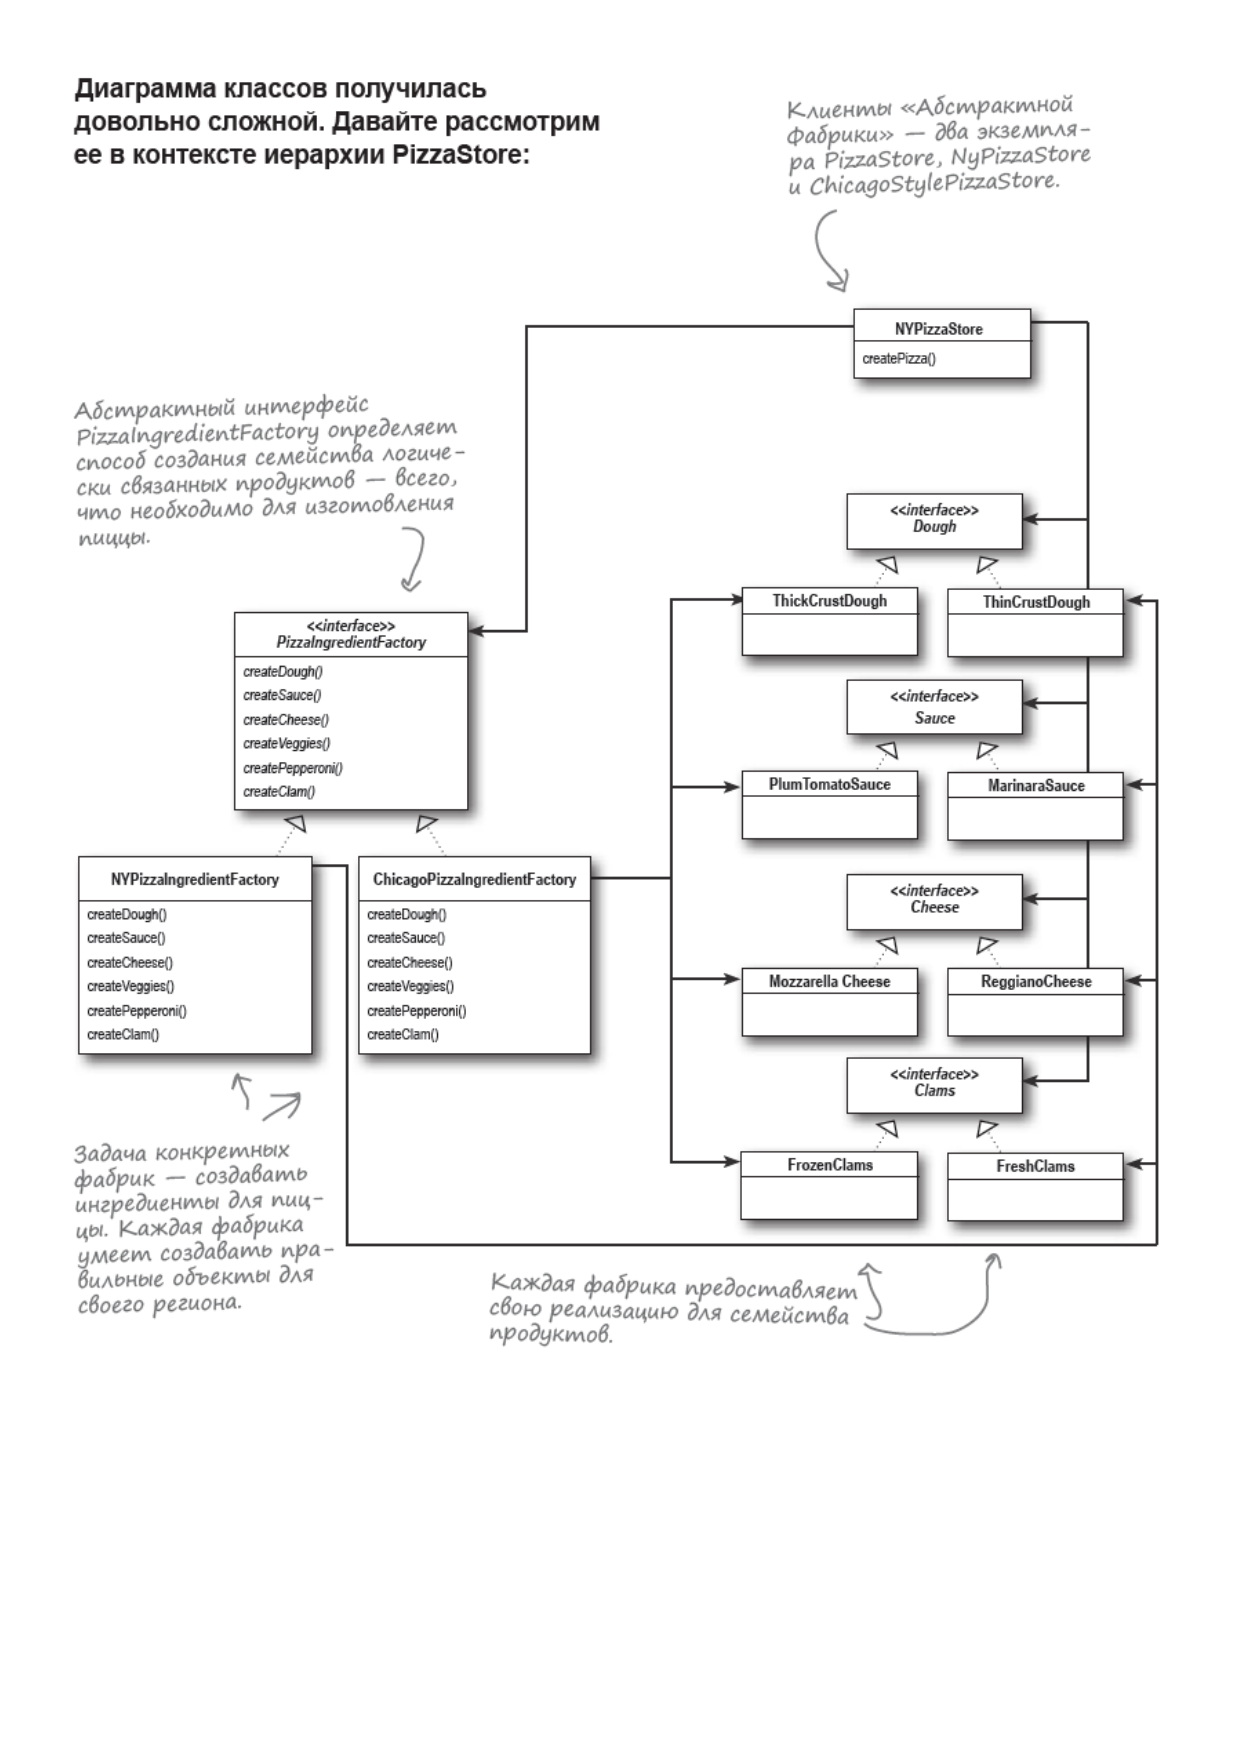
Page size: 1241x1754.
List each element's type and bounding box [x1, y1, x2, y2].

picture [59, 59, 1182, 1361]
